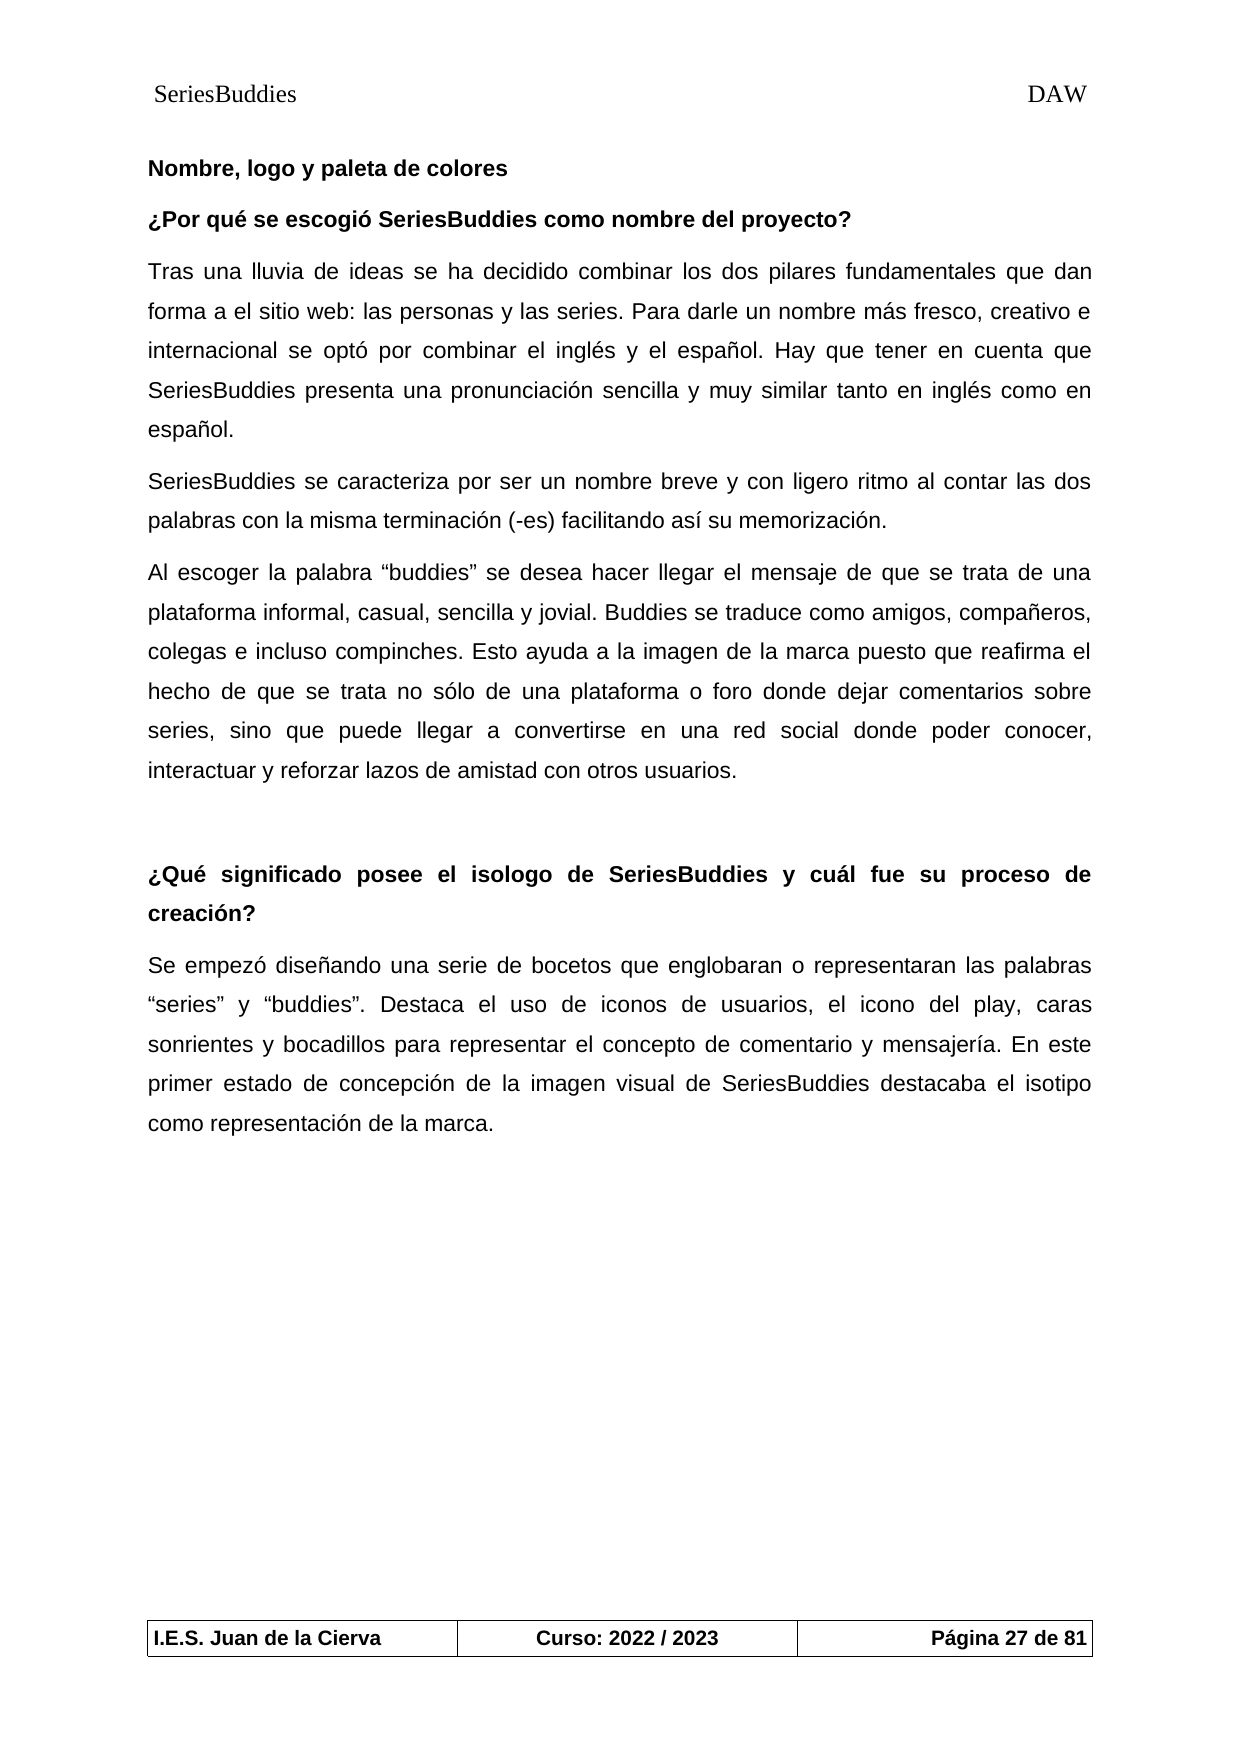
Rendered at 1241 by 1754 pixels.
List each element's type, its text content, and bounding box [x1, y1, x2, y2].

text Tras una lluvia de ideas se ha decidido combinar los dos pilares fundamentales que dan forma a el sitio web: las personas y las series. Para darle un nombre más fresco, creativo e internacional se optó por combinar el inglés y el español. Hay que tener en cuenta que SeriesBuddies presenta una pronunciación sencilla y muy similar tanto en inglés como en español. [148, 258, 1093, 442]
text ¿Qué significado posee el isologo de SeriesBuddies y cuál fue su proceso de creación? [148, 861, 1093, 926]
text Nombre, logo y paleta de colores [148, 154, 1093, 181]
text Se empezó diseñando una serie de bocetos que englobaran o representaran las palabras “series” y “buddies”. Destaca el uso de iconos de usuarios, el icono del play, caras sonrientes y bocadillos para representar el concepto de comentario y mensajería. En este primer estado de concepción de la imagen visual de SeriesBuddies destacaba el isotipo como representación de la marca. [148, 952, 1093, 1136]
text Al escoger la palabra “buddies” se desea hacer llegar el mensaje de que se trata de una plataforma informal, casual, sencilla y jovial. Buddies se traduce como amigos, compañeros, colegas e incluso compinches. Esto ayuda a la imagen de la marca puesto que reafirma el hecho de que se trata no sólo de una plataforma o foro donde dejar comentarios sobre series, sino que puede llegar a convertirse en una red social donde poder conocer, interactuar y reforzar lazos de amistad con otros usuarios. [148, 559, 1093, 783]
text SeriesBuddies se caracteriza por ser un nombre breve y con ligero ritmo al contar las dos palabras con la misma terminación (-es) facilitando así su memorización. [148, 468, 1093, 534]
text ¿Por qué se escogió SeriesBuddies como nombre del proyecto? [148, 206, 1093, 233]
